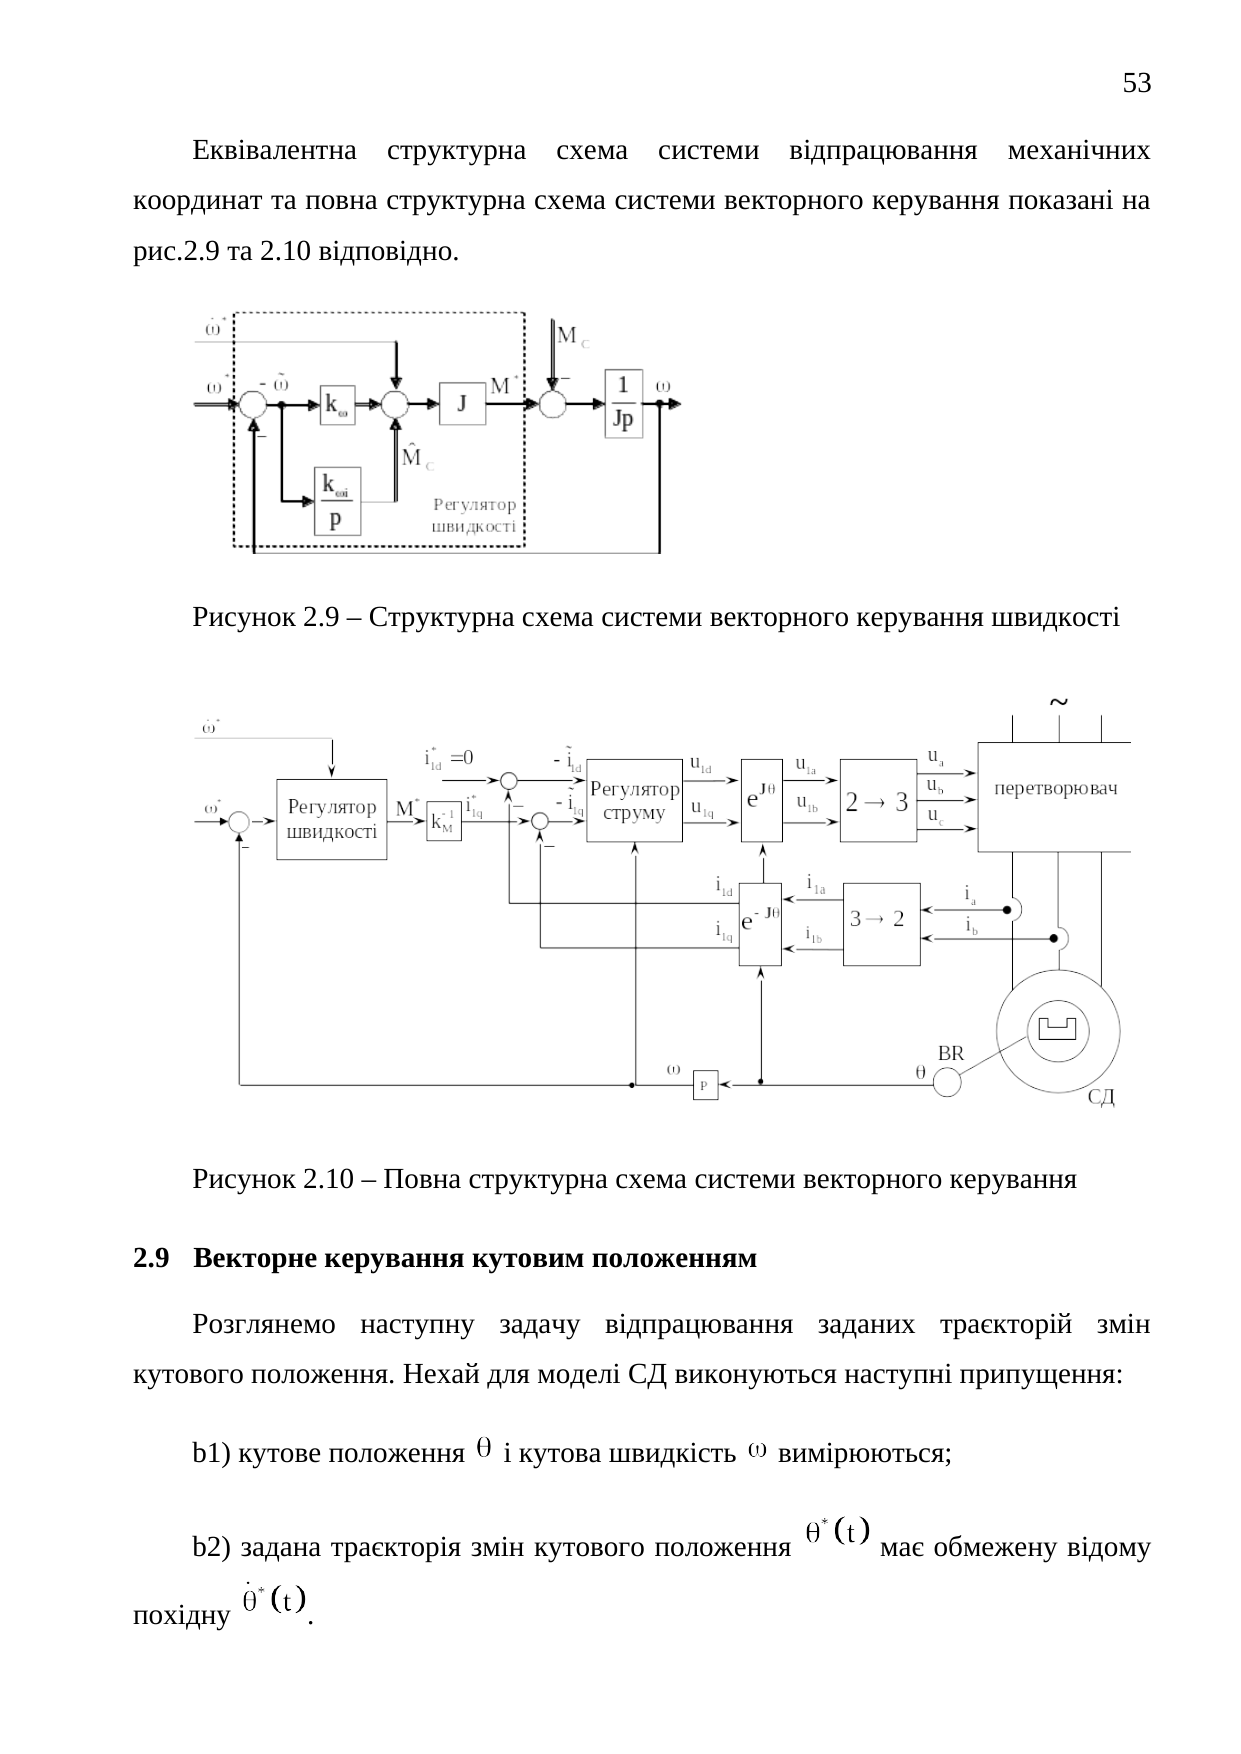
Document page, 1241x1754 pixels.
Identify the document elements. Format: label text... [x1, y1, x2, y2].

text Еквівалентна структурна схема системи відпрацювання механічних координат та повна структурна схема системи векторного керування показані на рис.2.9 та 2.10 відповідно. [133, 132, 1152, 266]
text b2) задана траєкторія змін кутового положення має обмежену відому похідну . [133, 1511, 1152, 1631]
text Рисунок 2.10 – Повна структурна схема системи векторного керування [133, 1161, 1152, 1195]
subtitle Векторне керування кутовим положенням [133, 1241, 1152, 1274]
text Рисунок 2.9 – Структурна схема системи векторного керування швидкості [133, 599, 1152, 633]
text b1) кутове положення і кутова швидкість вимірюються; [133, 1432, 1152, 1469]
text Розглянемо наступну задачу відпрацювання заданих траєкторій змін кутового положення. Нехай для моделі СД виконуються наступні припущення: [133, 1306, 1152, 1390]
